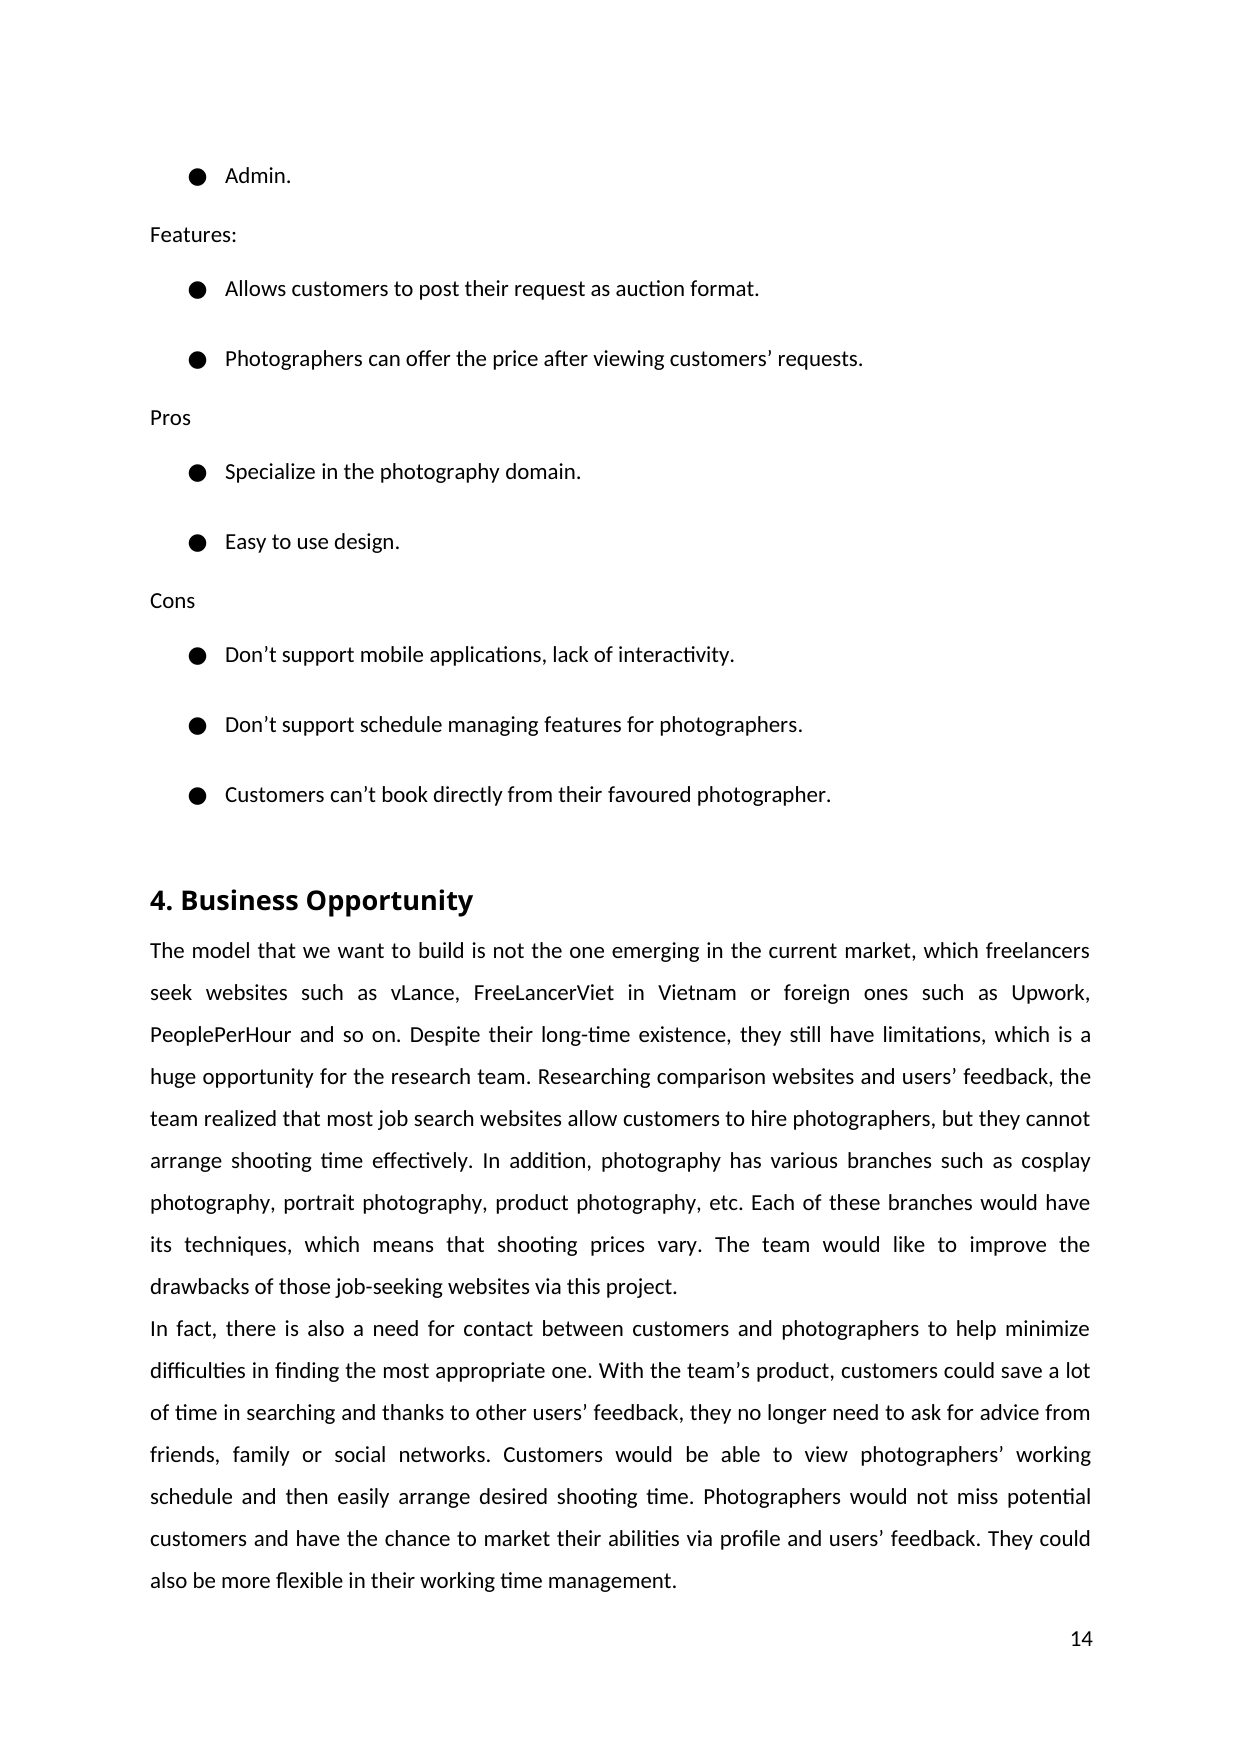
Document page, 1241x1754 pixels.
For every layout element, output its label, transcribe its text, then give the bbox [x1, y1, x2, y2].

list Specialize in the photography domain. [187, 445, 1093, 492]
text Cons [150, 586, 1093, 614]
list Easy to use design. [187, 516, 1093, 563]
text Features: [150, 220, 1093, 248]
list Admin. [187, 150, 1093, 197]
list Don’t support schedule managing features for photographers. [187, 698, 1093, 745]
list Don’t support mobile applications, lack of interactivity. [187, 628, 1093, 675]
list Photographers can offer the price after viewing customers’ requests. [187, 333, 1093, 380]
subtitle 4. Business Opportunity [150, 881, 1093, 918]
text The model that we want to build is not the one emerging in the current market, which freelancers seek websites such as vLance, FreeLancerViet in Vietnam or foreign ones such as Upwork, PeoplePerHour and so on. Despite their long-time existence, they still have limitations, which is a huge opportunity for the research team. Researching comparison websites and users’ feedback, the team realized that most job search websites allow customers to hire photographers, but they cannot arrange shooting time effectively. In addition, photography has various branches such as cosplay photography, portrait photography, product photography, etc. Each of these branches would have its techniques, which means that shooting prices vary. The team would like to improve the drawbacks of those job-seeking websites via this project. [150, 937, 1093, 1300]
text In fact, there is also a need for contact between customers and photographers to help minimize difficulties in finding the most appropriate one. With the team’s product, customers could save a lot of time in searching and thanks to other users’ feedback, they no longer need to ask for advice from friends, family or social networks. Customers would be able to view photographers’ working schedule and then easily arrange desired shooting time. Photographers would not miss potential customers and have the chance to market their abilities via profile and users’ feedback. They could also be more flexible in their working time management. [150, 1314, 1093, 1594]
list Customers can’t book directly from their favoured photographer. [187, 769, 1093, 816]
list Allows customers to post their request as auction format. [187, 262, 1093, 309]
text Pros [150, 403, 1093, 431]
